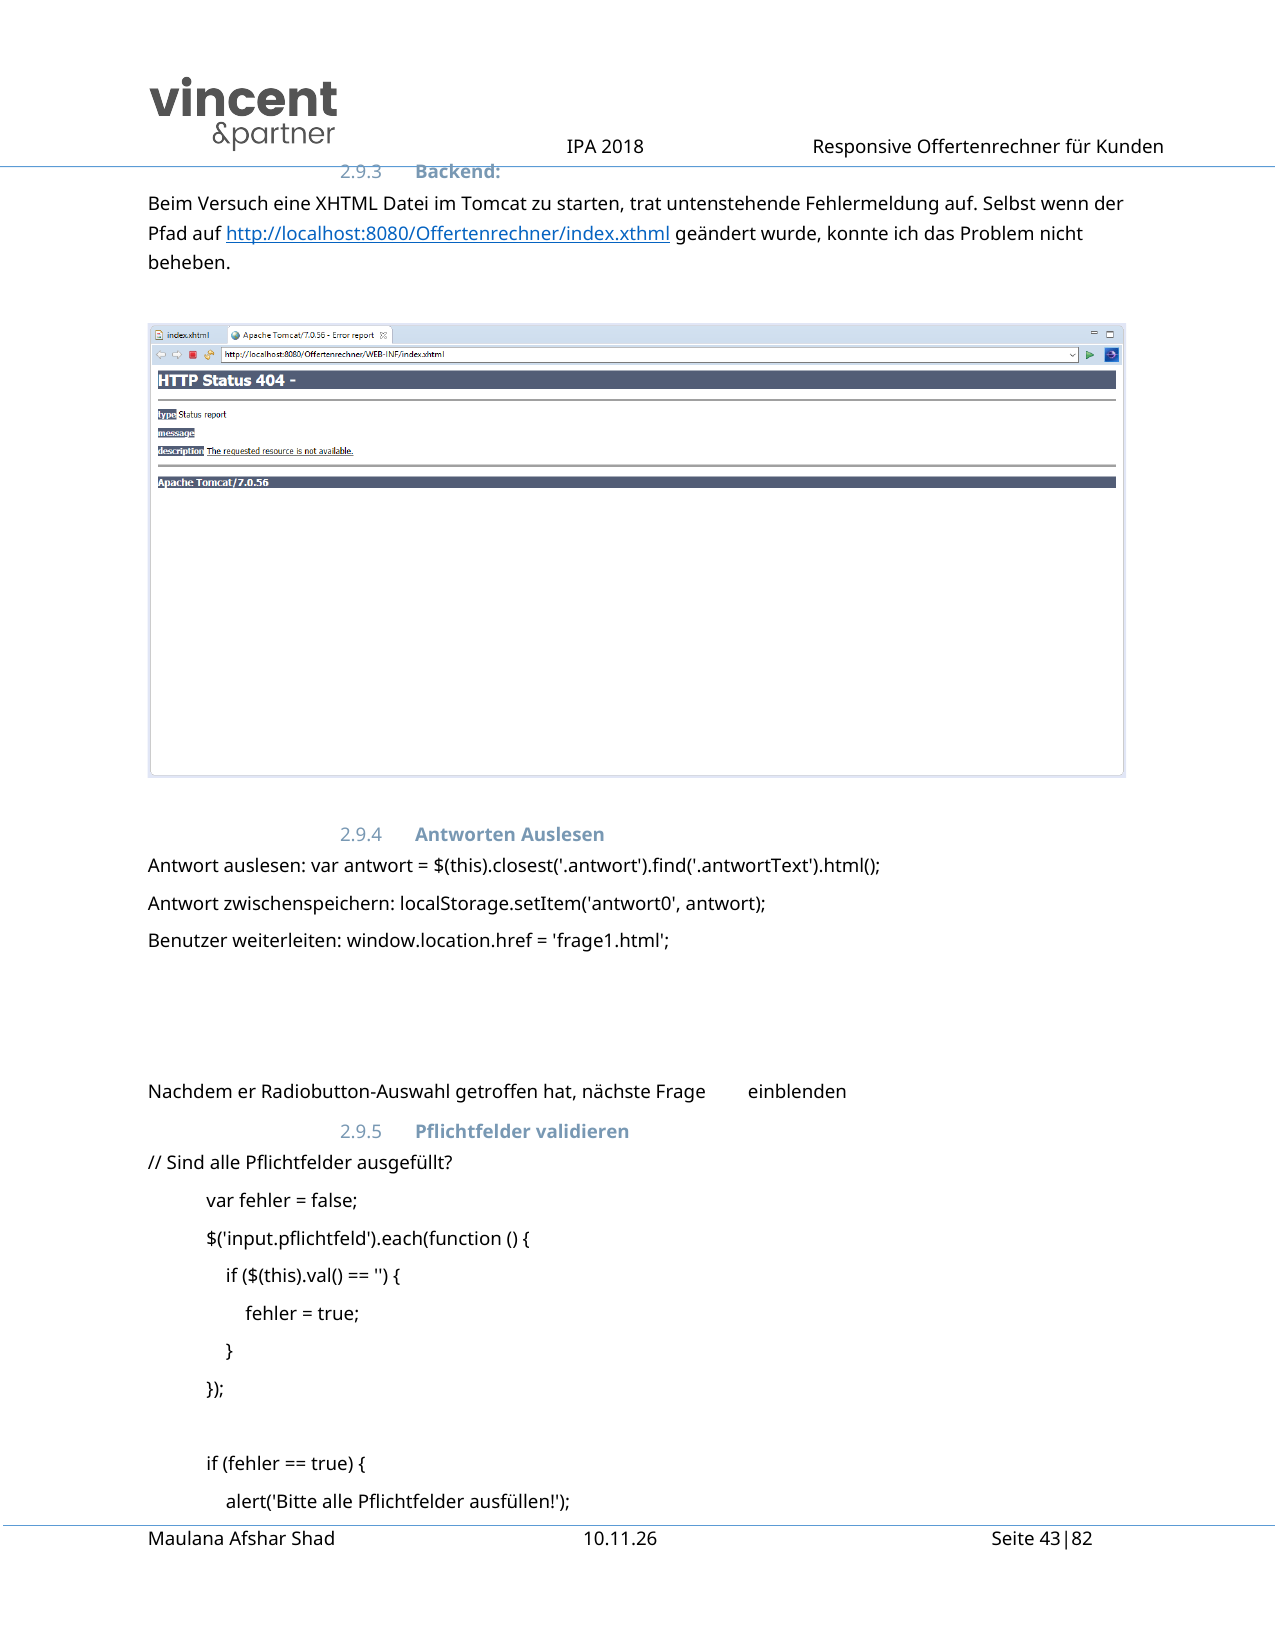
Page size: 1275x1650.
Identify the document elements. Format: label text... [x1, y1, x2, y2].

text Beim Versuch eine XHTML Datei im Tomcat zu starten, trat untenstehende Fehlermeldung auf. Selbst wenn der Pfad auf http://localhost:8080/Offertenrechner/index.xthml geändert wurde, konnte ich das Problem nicht beheben. [148, 191, 1127, 275]
text if (fehler == true) { [148, 1451, 1127, 1476]
text Antwort auslesen: var antwort = $(this).closest('.antwort').find('.antwortText').html(); [148, 853, 1127, 878]
subtitle Backend: [340, 159, 1127, 184]
subtitle Antworten Auslesen [340, 821, 1127, 846]
text Antwort zwischenspeichern: localStorage.setItem('antwort0', antwort); [148, 890, 1127, 916]
text }); [148, 1375, 1127, 1401]
text fehler = true; [148, 1300, 1127, 1326]
text if ($(this).val() == '') { [148, 1262, 1127, 1288]
text Benutzer weiterleiten: window.location.href = 'frage1.html'; [148, 928, 1127, 953]
text var fehler = false; [148, 1187, 1127, 1213]
text } [148, 1338, 1127, 1363]
text $('input.pflichtfeld').each(function () { [148, 1225, 1127, 1250]
subtitle Pflichtfelder validieren [340, 1118, 1127, 1143]
text // Sind alle Pflichtfelder ausgefüllt? [148, 1150, 1127, 1175]
text alert('Bitte alle Pflichtfelder ausfüllen!'); [148, 1488, 1127, 1514]
text Nachdem er Radiobutton-Auswahl getroffen hat, nächste Frage einblenden [148, 1078, 1127, 1104]
picture [147, 73, 338, 154]
picture [147, 323, 1127, 778]
